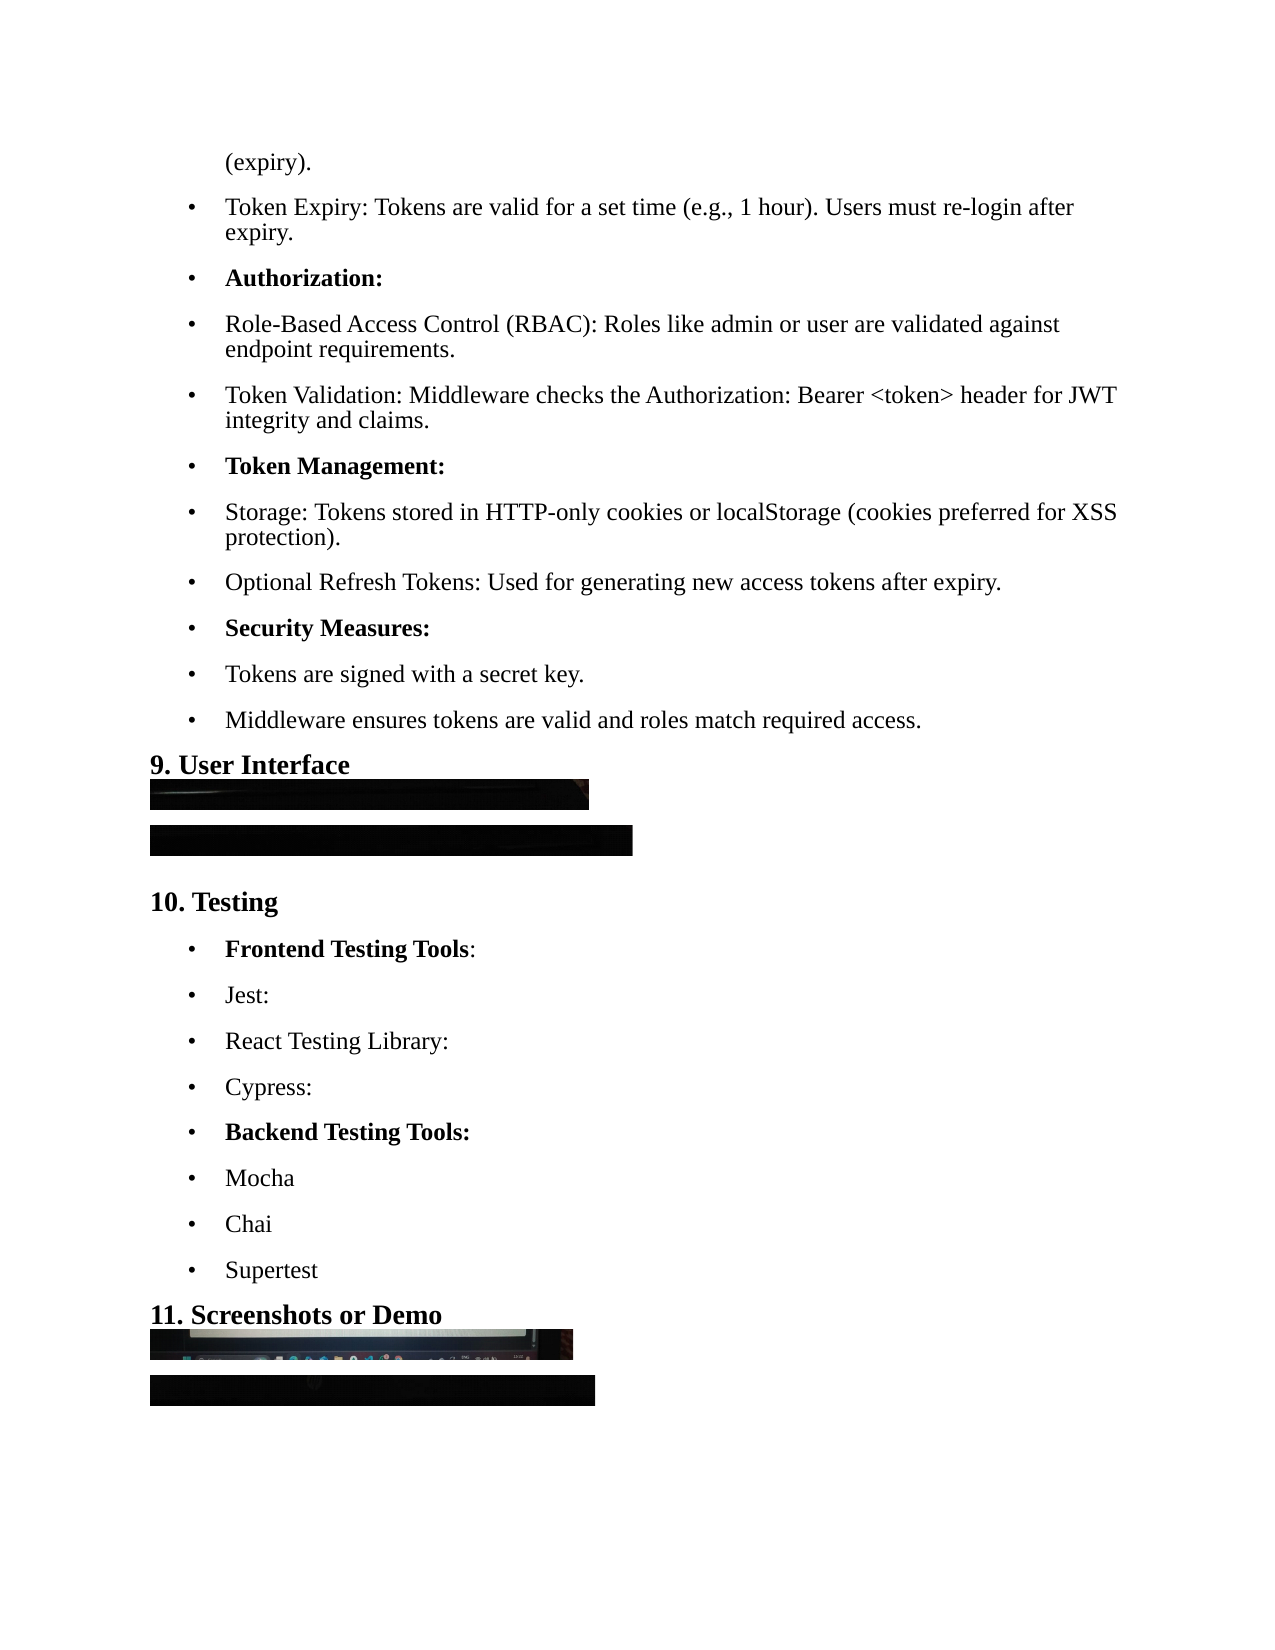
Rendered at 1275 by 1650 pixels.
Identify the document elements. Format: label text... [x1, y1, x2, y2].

list Mocha [187, 1167, 1125, 1192]
list Token Expiry: Tokens are valid for a set time (e.g., 1 hour). Users must re-login after expiry. [187, 196, 1125, 246]
list Frontend Testing Tools: [187, 937, 1125, 962]
list Token Validation: Middleware checks the Authorization: Bearer <token> header for JWT integrity and claims. [187, 383, 1125, 433]
text 11. Screenshots or Demo [150, 1304, 1125, 1329]
list React Testing Library: [187, 1029, 1125, 1054]
list Token Management: [187, 454, 1125, 479]
list Backend Testing Tools: [187, 1121, 1125, 1146]
list Chai [187, 1212, 1125, 1237]
text 10. Testing [150, 892, 1125, 917]
list Role-Based Access Control (RBAC): Roles like admin or user are validated against endpoint requirements. [187, 312, 1125, 362]
list Storage: Tokens stored in HTTP-only cookies or localStorage (cookies preferred for XSS protection). [187, 500, 1125, 550]
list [187, 150, 1125, 175]
list Security Measures: [187, 617, 1125, 642]
list Supertest [187, 1258, 1125, 1283]
list Tokens are signed with a secret key. [187, 662, 1125, 687]
list Authorization: [187, 267, 1125, 292]
list Middleware ensures tokens are valid and roles match required access. [187, 708, 1125, 733]
text 9. User Interface [150, 754, 1125, 779]
list Optional Refresh Tokens: Used for generating new access tokens after expiry. [187, 571, 1125, 596]
list Cypress: [187, 1075, 1125, 1100]
list Jest: [187, 983, 1125, 1008]
